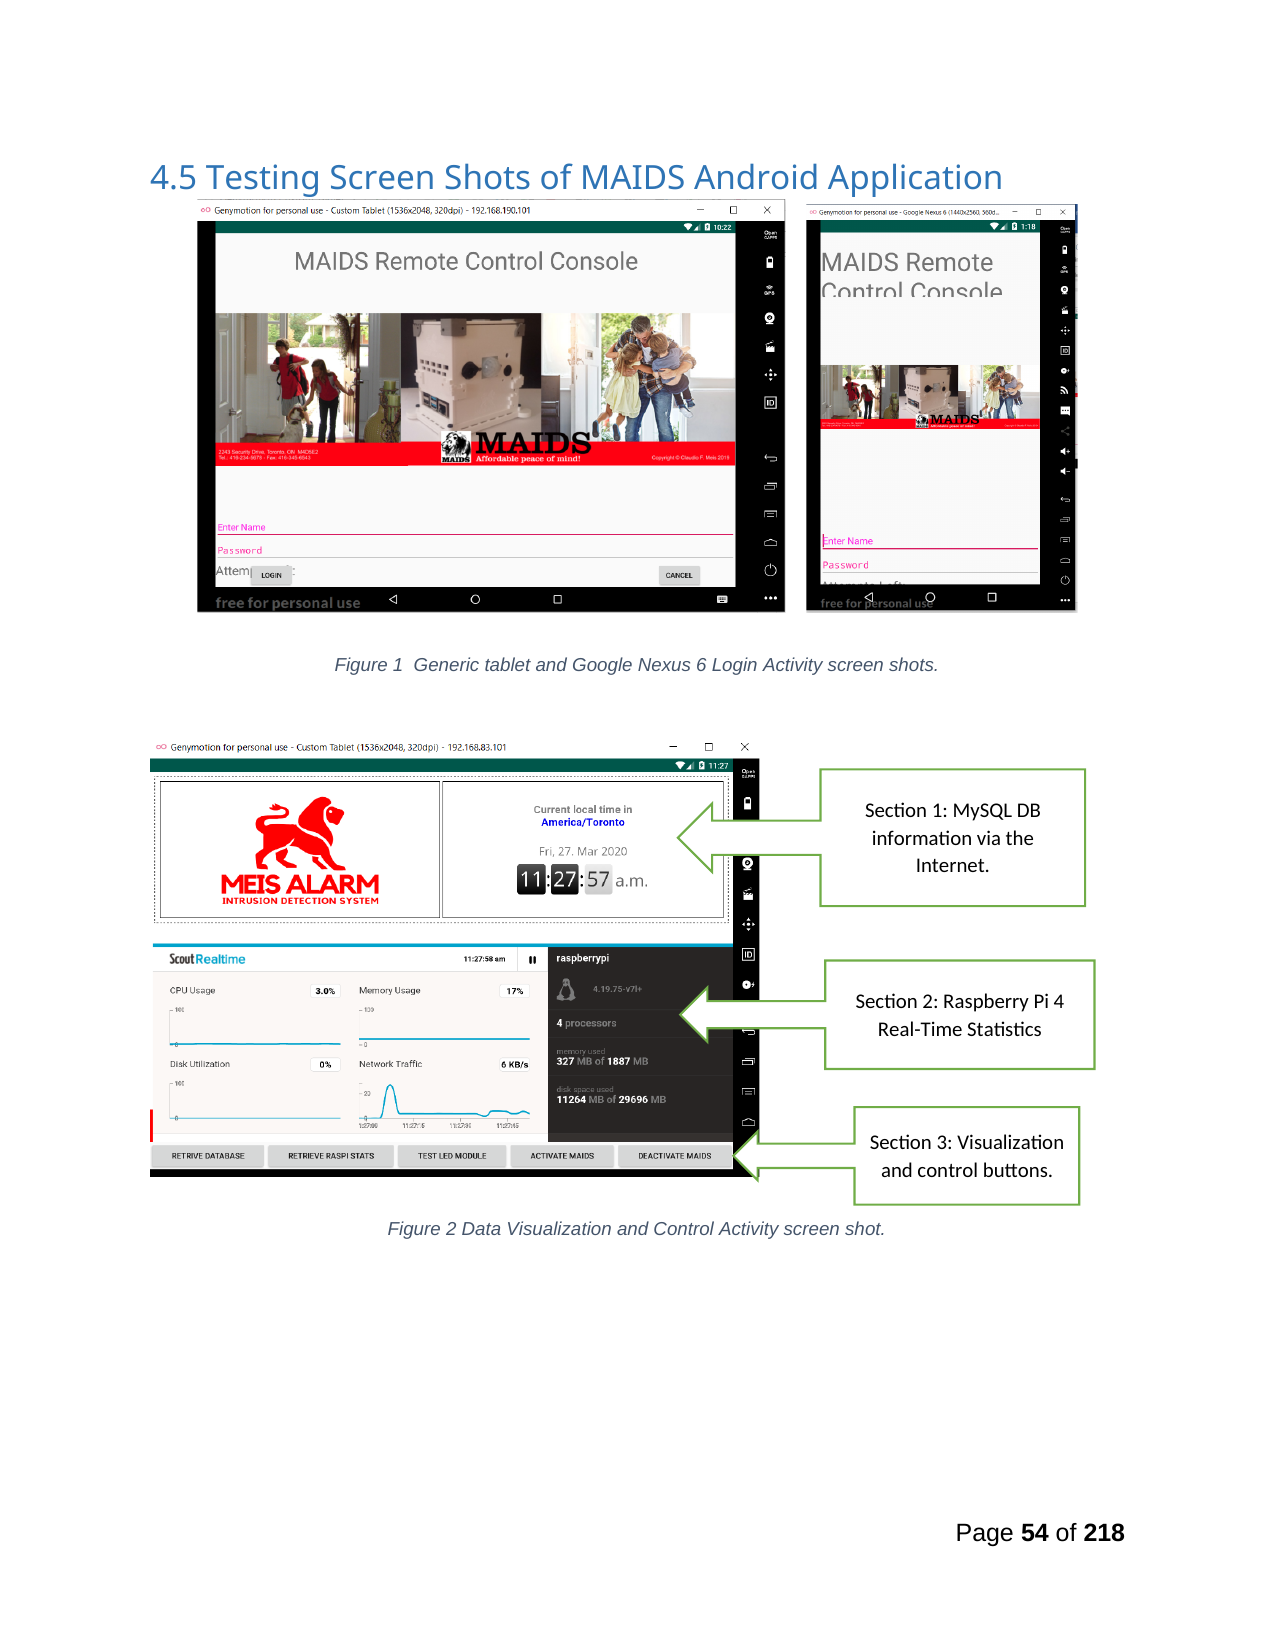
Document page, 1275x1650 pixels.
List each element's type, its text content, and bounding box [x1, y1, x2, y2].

picture [150, 738, 760, 1177]
picture [197, 199, 786, 613]
text Figure 2 Data Visualization and Control Activity screen shot. [150, 1217, 1125, 1239]
subtitle 4.5 Testing Screen Shots of MAIDS Android Application [150, 154, 1125, 199]
picture [806, 204, 1078, 613]
text Figure 1 Generic tablet and Google Nexus 6 Login Activity screen shots. [150, 654, 1125, 675]
